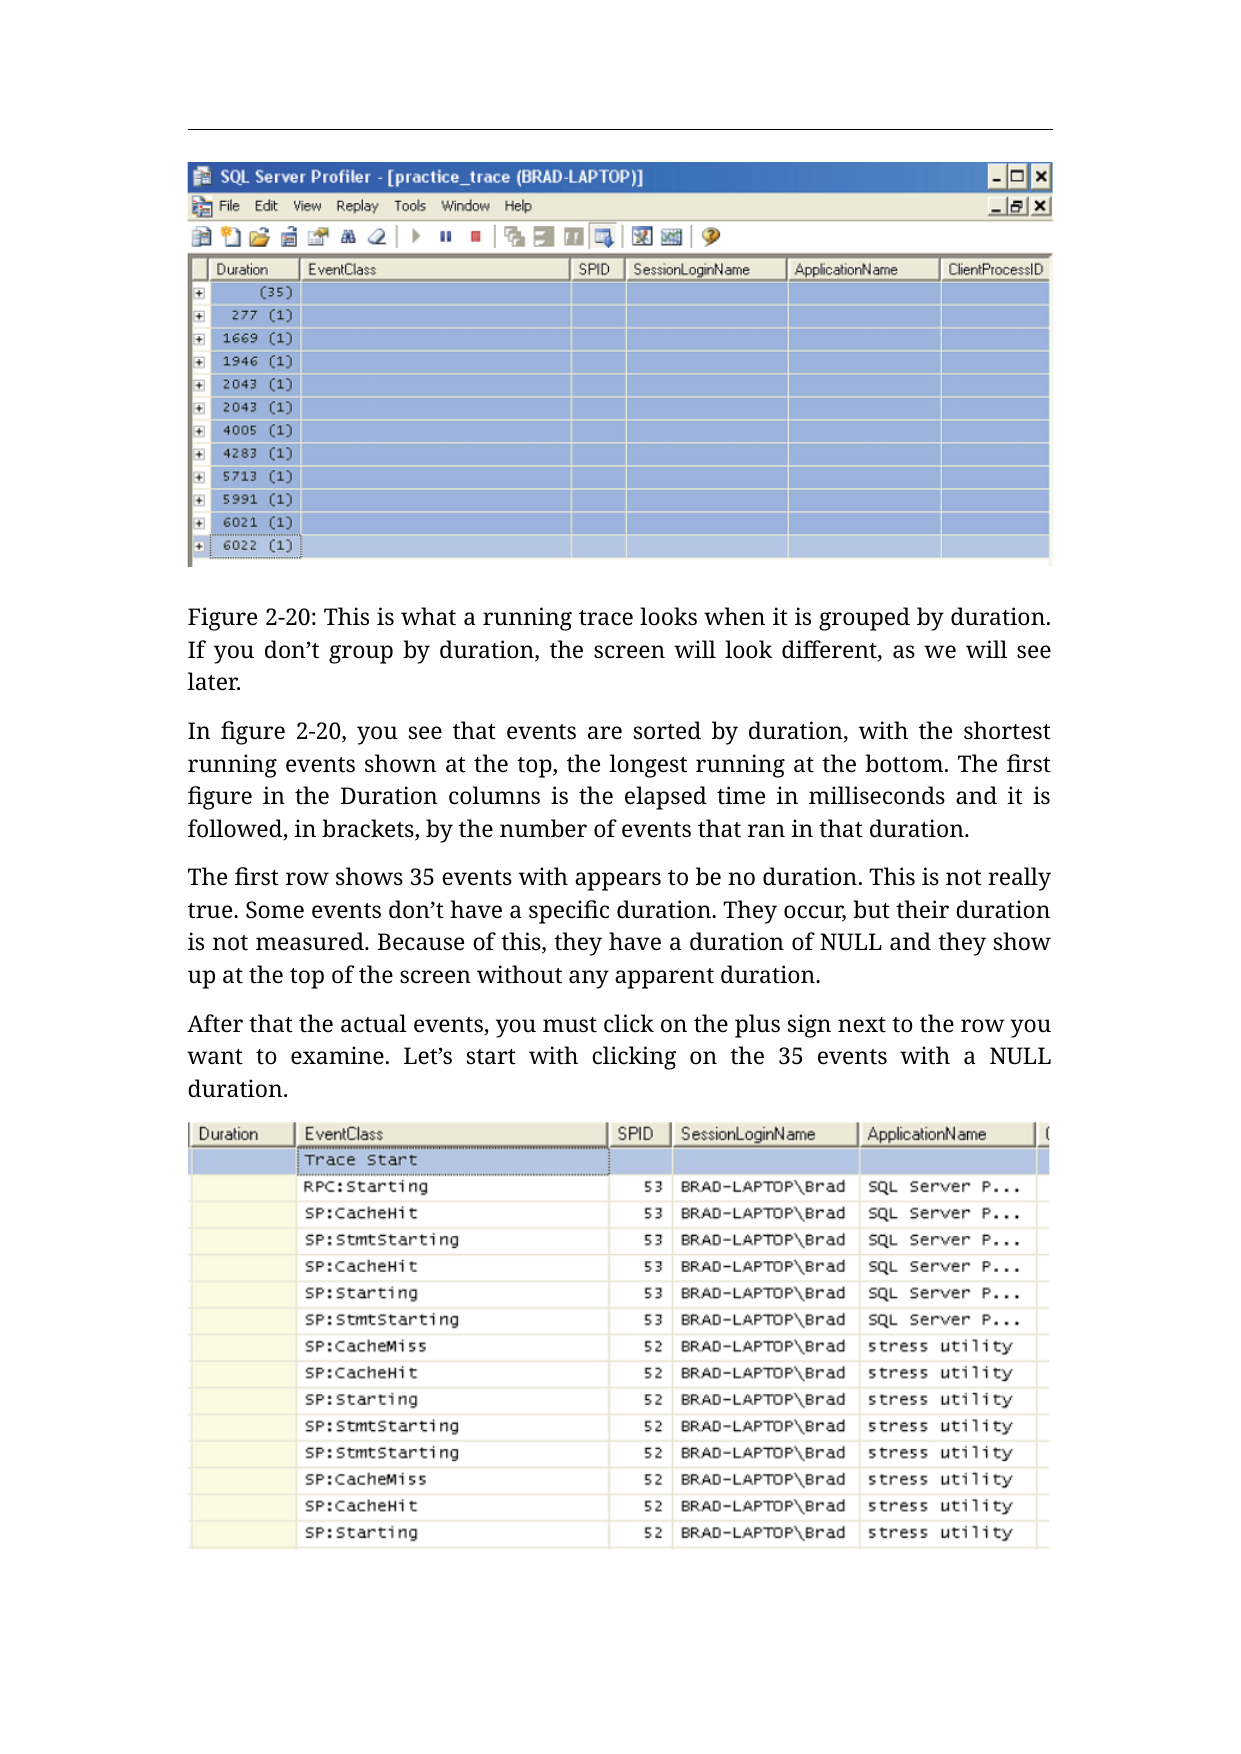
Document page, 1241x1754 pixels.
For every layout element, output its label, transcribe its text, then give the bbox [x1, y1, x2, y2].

picture [187, 1120, 1053, 1551]
text In figure 2-20, you see that events are sorted by duration, with the shortest running events shown at the top, the longest running at the bottom. The first figure in the Duration columns is the elapsed time in milliseconds and it is followed, in brackets, by the number of events that ran in that duration. [187, 714, 1053, 844]
text After that the actual events, you must click on the plus sign next to the row you want to examine. Let’s start with clicking on the 35 events with a NULL duration. [187, 1007, 1053, 1104]
picture [187, 162, 1053, 567]
text Figure 2-20: This is what a running trace looks when it is grouped by duration. If you don’t group by duration, the screen will look different, as we will see later. [187, 601, 1053, 698]
text The first row shows 35 events with appears to be no duration. This is not really true. Some events don’t have a specific duration. They occur, but their duration is not measured. Because of this, they have a duration of NULL and they show up at the top of the screen without any apparent duration. [187, 861, 1053, 991]
